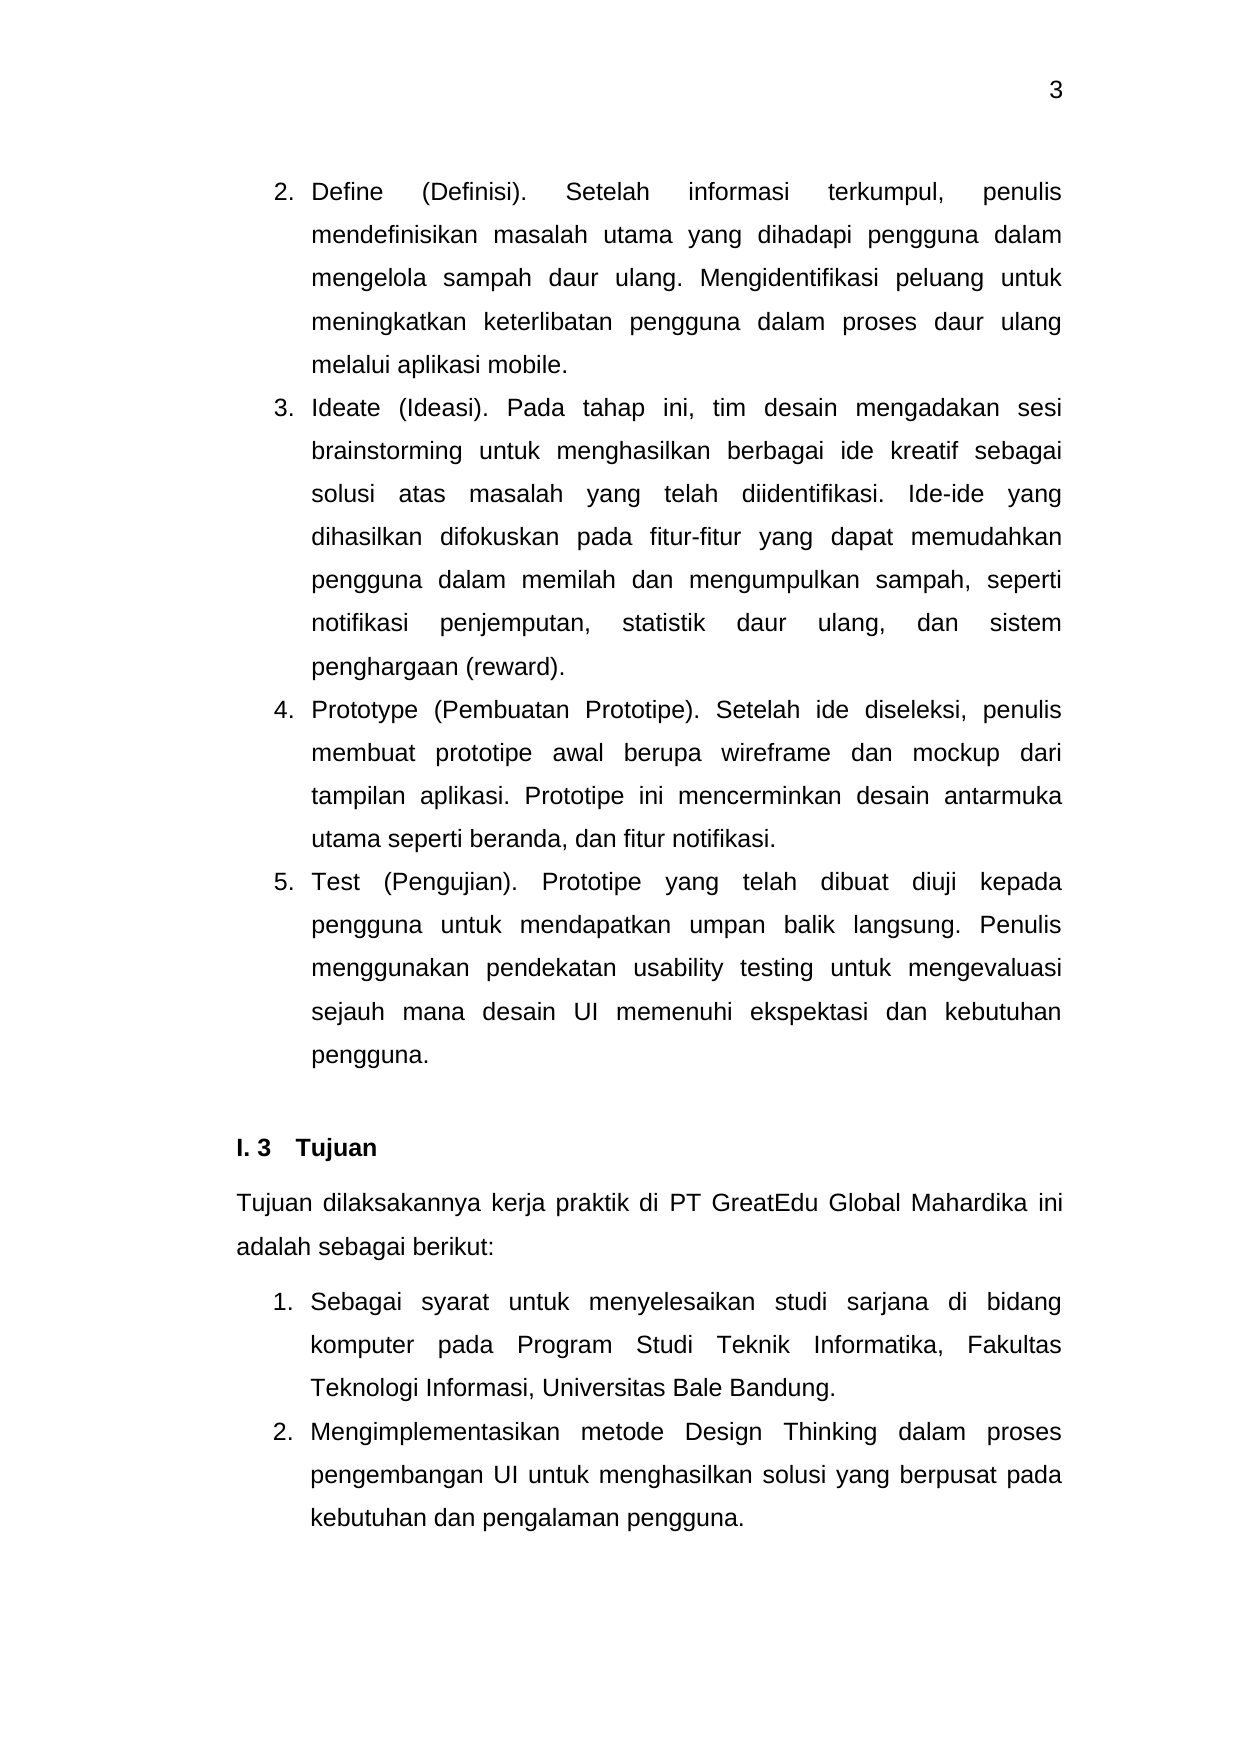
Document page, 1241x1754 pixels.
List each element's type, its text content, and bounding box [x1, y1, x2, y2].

list Mengimplementasikan metode Design Thinking dalam proses pengembangan UI untuk menghasilkan solusi yang berpusat pada kebutuhan dan pengalaman pengguna. [273, 1417, 1063, 1532]
list Prototype (Pembuatan Prototipe). Setelah ide diseleksi, penulis membuat prototipe awal berupa wireframe dan mockup dari tampilan aplikasi. Prototipe ini mencerminkan desain antarmuka utama seperti beranda, dan fitur notifikasi. [274, 695, 1063, 853]
list Define (Definisi). Setelah informasi terkumpul, penulis mendefinisikan masalah utama yang dihadapi pengguna dalam mengelola sampah daur ulang. Mengidentifikasi peluang untuk meningkatkan keterlibatan pengguna dalam proses daur ulang melalui aplikasi mobile. [274, 177, 1063, 378]
list Sebagai syarat untuk menyelesaikan studi sarjana di bidang komputer pada Program Studi Teknik Informatika, Fakultas Teknologi Informasi, Universitas Bale Bandung. [273, 1287, 1063, 1402]
subtitle Tujuan [236, 1133, 1063, 1162]
list Ideate (Ideasi). Pada tahap ini, tim desain mengadakan sesi brainstorming untuk menghasilkan berbagai ide kreatif sebagai solusi atas masalah yang telah diidentifikasi. Ide-ide yang dihasilkan difokuskan pada fitur-fitur yang dapat memudahkan pengguna dalam memilah dan mengumpulkan sampah, seperti notifikasi penjemputan, statistik daur ulang, dan sistem penghargaan (reward). [274, 393, 1063, 680]
list Test (Pengujian). Prototipe yang telah dibuat diuji kepada pengguna untuk mendapatkan umpan balik langsung. Penulis menggunakan pendekatan usability testing untuk mengevaluasi sejauh mana desain UI memenuhi ekspektasi dan kebutuhan pengguna. [274, 867, 1063, 1068]
text Tujuan dilaksakannya kerja praktik di PT GreatEdu Global Mahardika ini adalah sebagai berikut: [236, 1188, 1063, 1260]
